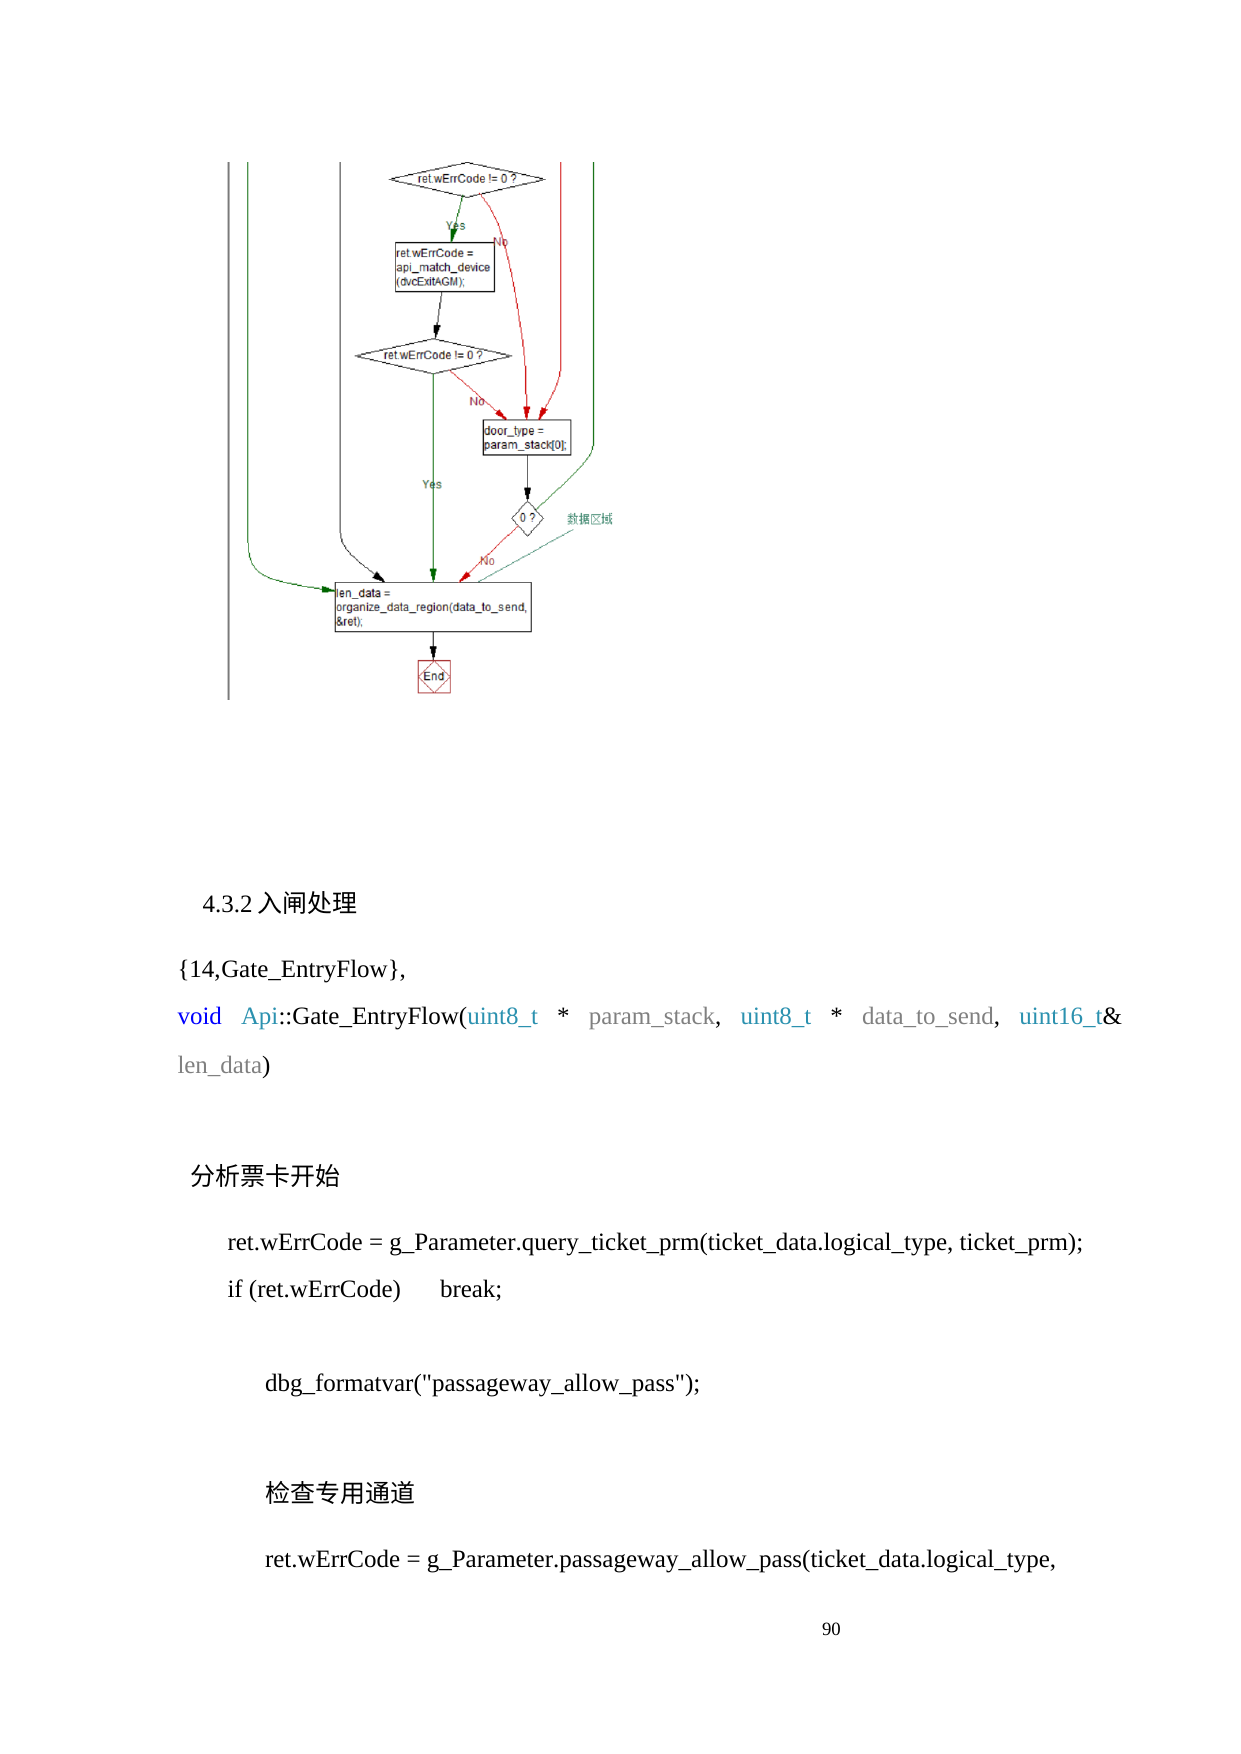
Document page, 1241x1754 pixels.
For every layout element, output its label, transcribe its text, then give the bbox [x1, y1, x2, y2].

text 4.3.2入闸处理 [177, 869, 1122, 934]
text 分析票卡开始 [177, 1142, 1122, 1207]
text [177, 1543, 1122, 1575]
text if (ret.wErrCode) break; [177, 1272, 1122, 1304]
text ret.wErrCode = g_Parameter.query_ticket_prm(ticket_data.logical_type, ticket_prm); [177, 1225, 1122, 1258]
text 检查专用通道 [177, 1459, 1122, 1524]
text void Api::Gate_EntryFlow(uint8_t * param_stack, uint8_t * data_to_send, uint16_t& len_data) [177, 999, 1122, 1081]
text dbg_formatvar("passageway_allow_pass"); [177, 1366, 1122, 1398]
picture [227, 162, 831, 700]
text {14, Gate_EntryFlow}, [177, 953, 1122, 985]
